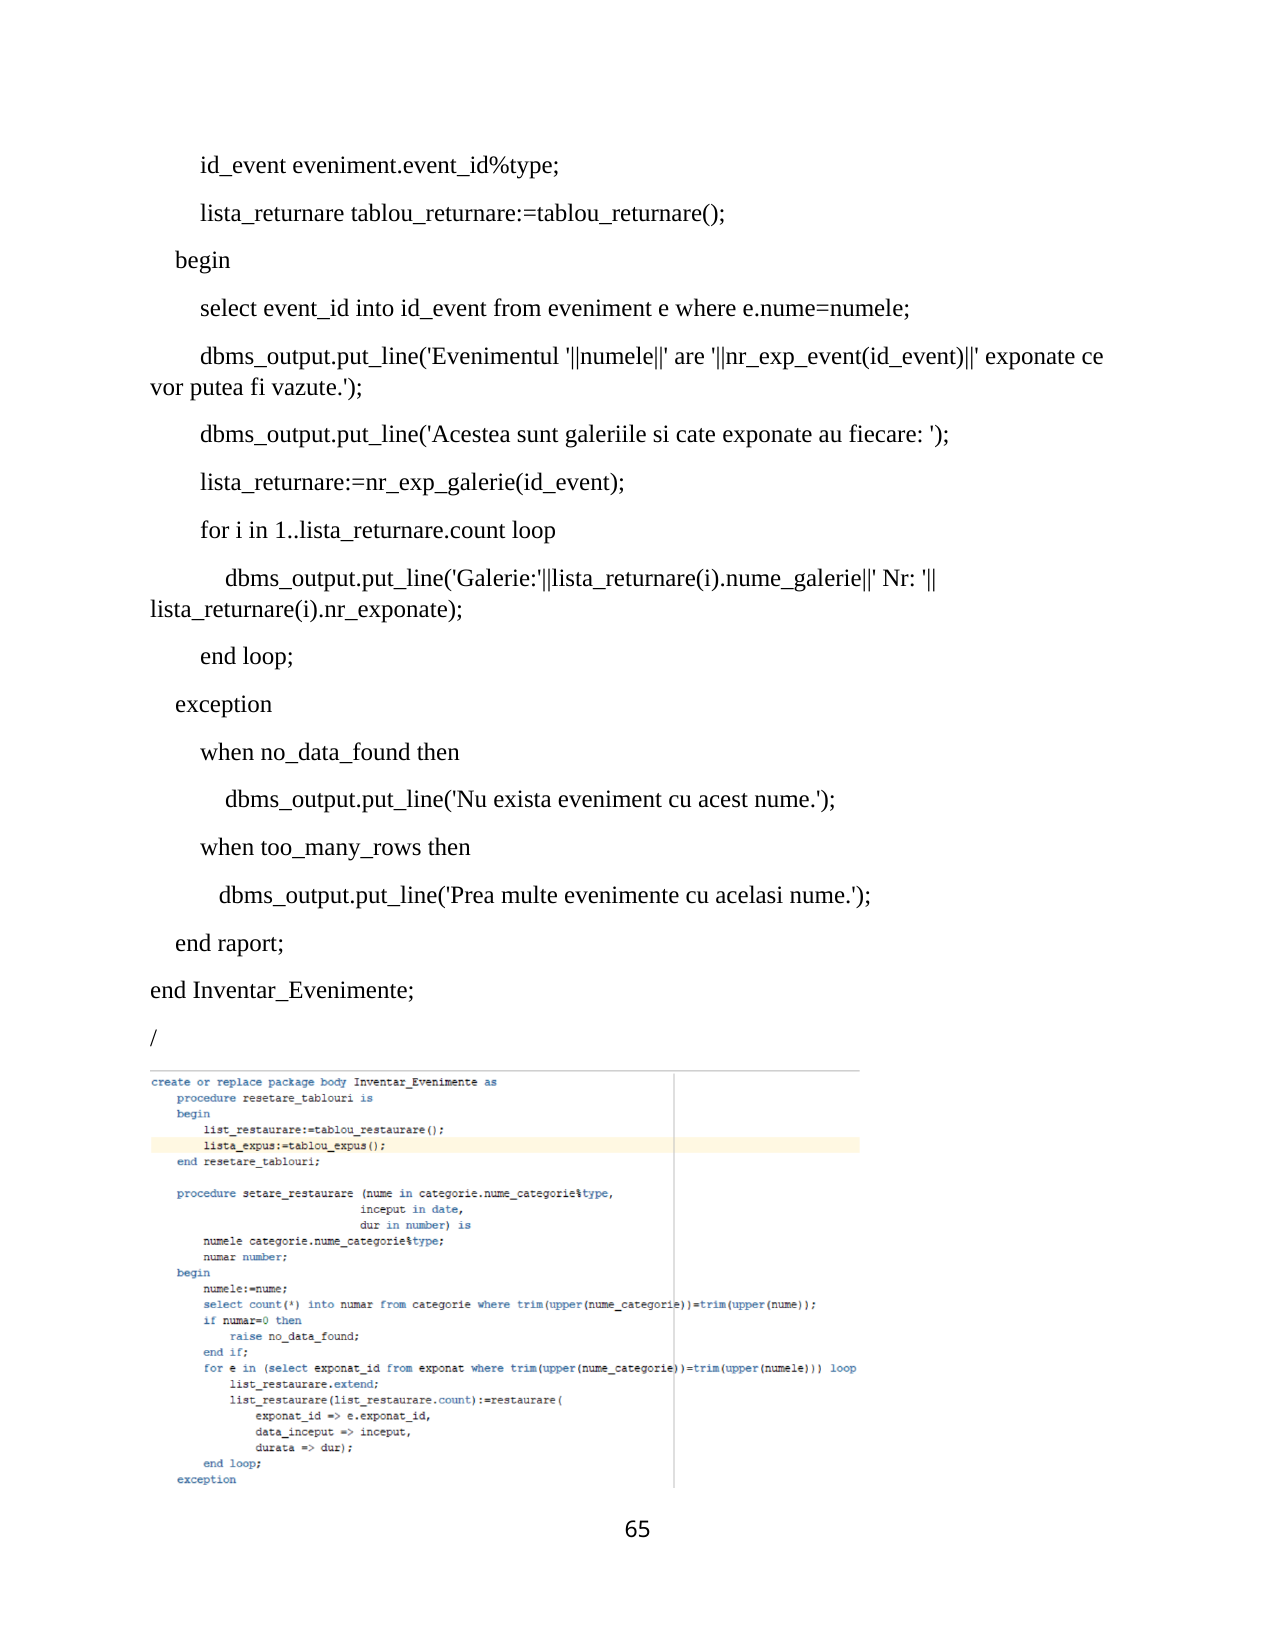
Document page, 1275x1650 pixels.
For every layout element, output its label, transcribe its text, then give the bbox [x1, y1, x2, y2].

text begin [150, 245, 1125, 274]
text dbms_output.put_line('Galerie:'||lista_returnare(i).nume_galerie||' Nr: '||lista_returnare(i).nr_exponate); [150, 563, 1125, 622]
text dbms_output.put_line('Acestea sunt galeriile si cate exponate au fiecare: '); [150, 419, 1125, 448]
text id_event eveniment.event_id%type; [150, 150, 1125, 179]
text for i in 1..lista_returnare.count loop [150, 515, 1125, 544]
text lista_returnare:=nr_exp_galerie(id_event); [150, 467, 1125, 496]
text select event_id into id_event from eveniment e where e.nume=numele; [150, 293, 1125, 322]
text dbms_output.put_line('Prea multe evenimente cu acelasi nume.'); [150, 880, 1125, 909]
text / [150, 1023, 1125, 1052]
text dbms_output.put_line('Nu exista eveniment cu acest nume.'); [150, 784, 1125, 813]
text end loop; [150, 641, 1125, 670]
text end raport; [150, 928, 1125, 956]
text end Inventar_Evenimente; [150, 975, 1125, 1004]
picture [150, 1070, 860, 1488]
text when too_many_rows then [150, 832, 1125, 861]
text exception [150, 689, 1125, 718]
text lista_returnare tablou_returnare:=tablou_returnare(); [150, 198, 1125, 226]
text dbms_output.put_line('Evenimentul '||numele||' are '||nr_exp_event(id_event)||' exponate ce vor putea fi vazute.'); [150, 341, 1125, 401]
text when no_data_found then [150, 737, 1125, 766]
